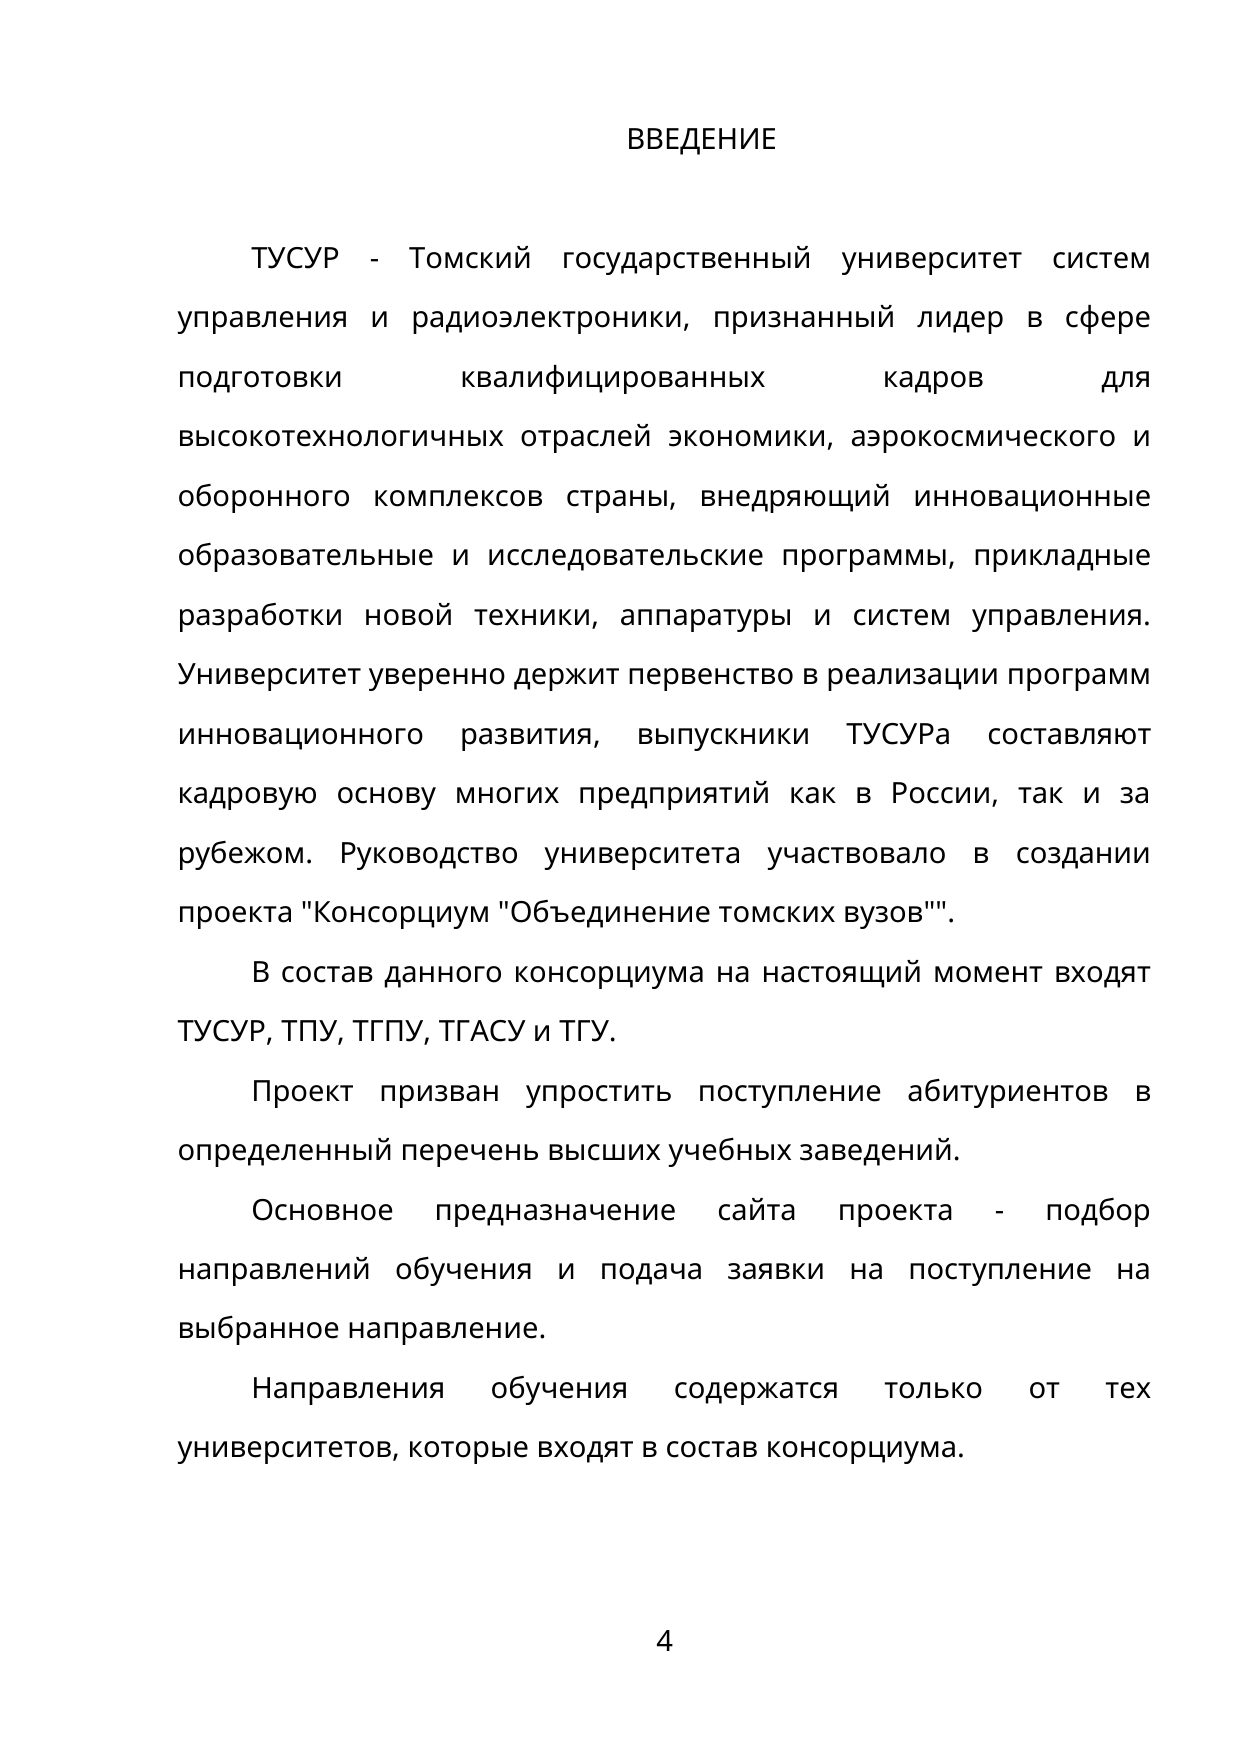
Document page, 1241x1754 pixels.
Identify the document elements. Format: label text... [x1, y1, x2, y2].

text Направления обучения содержатся только от тех университетов, которые входят в состав консорциума. [177, 1367, 1152, 1466]
text ТУСУР - Томский государственный университет систем управления и радиоэлектроники, признанный лидер в сфере подготовки квалифицированных кадров для высокотехнологичных отраслей экономики, аэрокосмического и оборонного комплексов страны, внедряющий инновационные образовательные и исследовательские программы, прикладные разработки новой техники, аппаратуры и систем управления. Университет уверенно держит первенство в реализации программ инновационного развития, выпускники ТУСУРа составляют кадровую основу многих предприятий как в России, так и за рубежом. Руководство университета участвовало в создании проекта "Консорциум "Объединение томских вузов"". [177, 237, 1152, 931]
text ВВЕДЕНИЕ [177, 118, 1152, 158]
text Основное предназначение сайта проекта - подбор направлений обучения и подача заявки на поступление на выбранное направление. [177, 1189, 1152, 1347]
text Проект призван упростить поступление абитуриентов в определенный перечень высших учебных заведений. [177, 1070, 1152, 1169]
text В состав данного консорциума на настоящий момент входят ТУСУР, ТПУ, ТГПУ, ТГАСУ и ТГУ. [177, 951, 1152, 1050]
